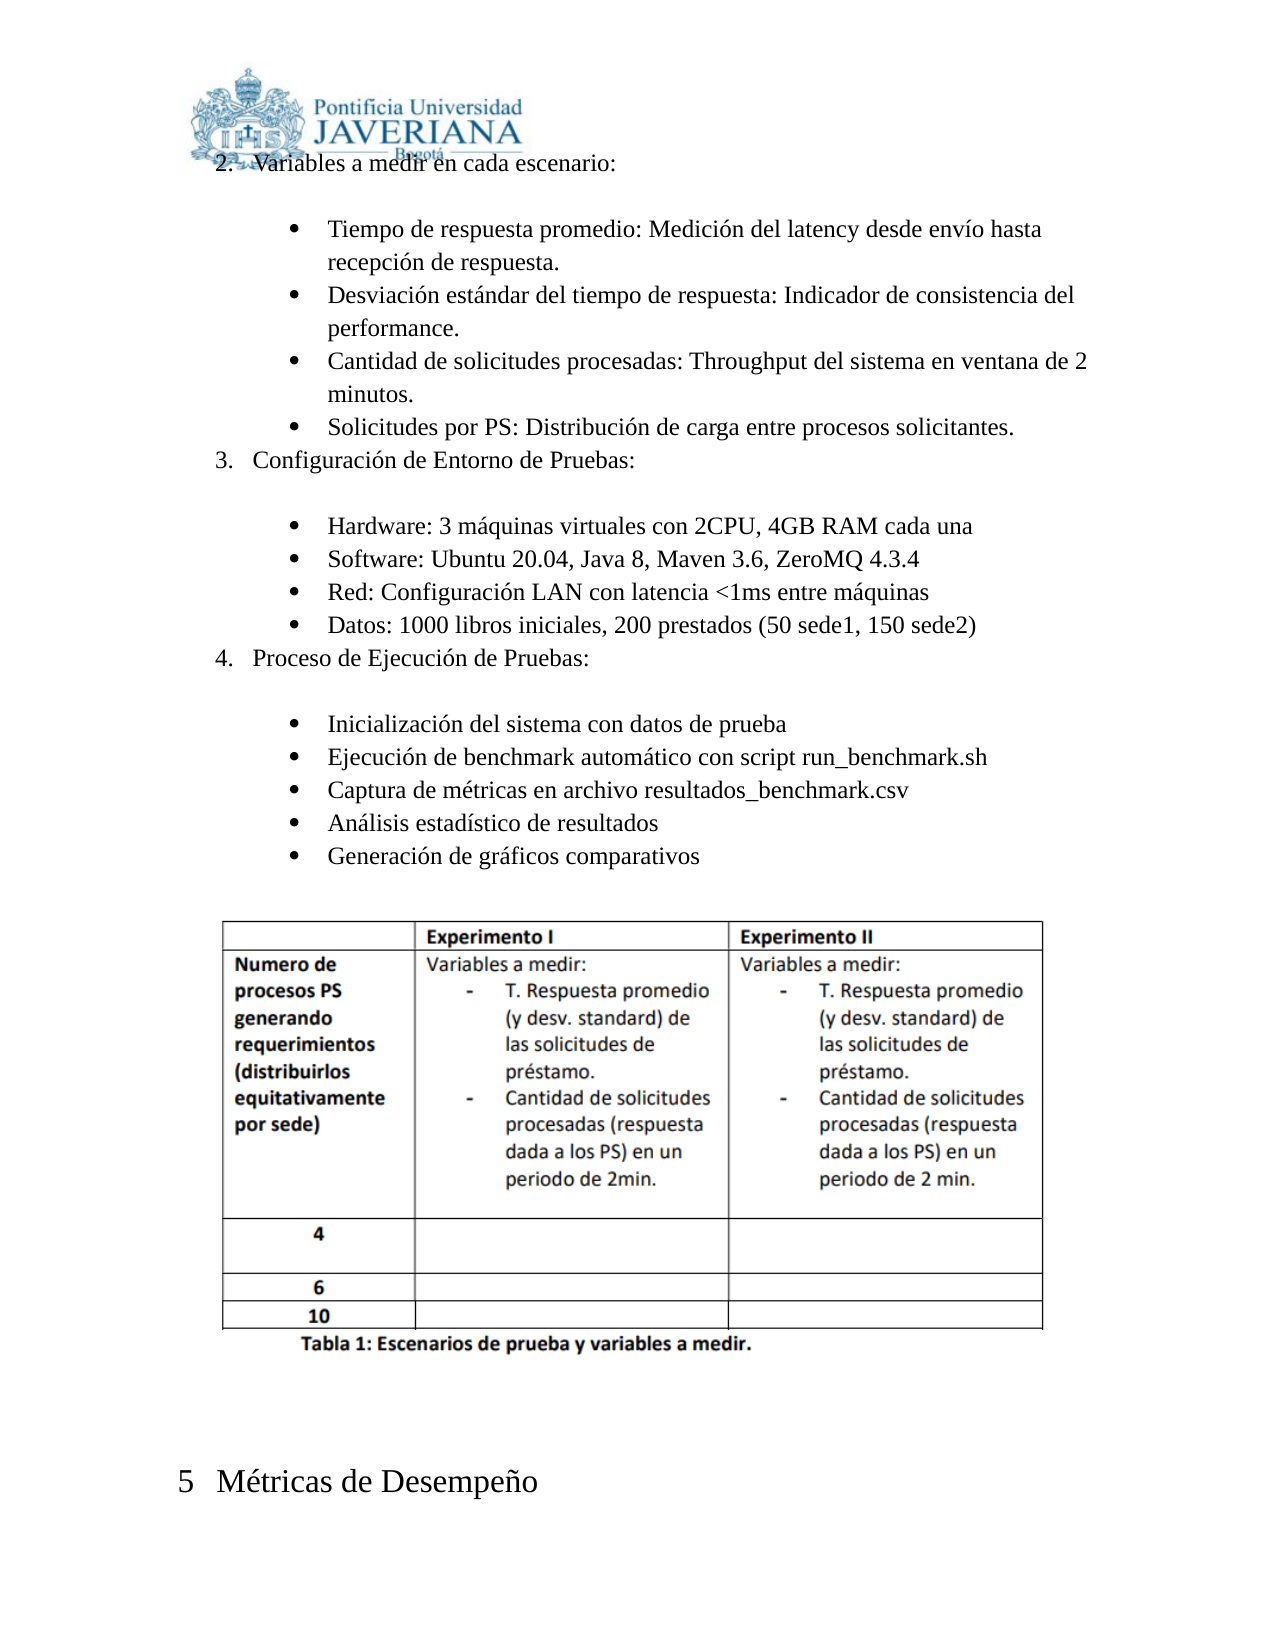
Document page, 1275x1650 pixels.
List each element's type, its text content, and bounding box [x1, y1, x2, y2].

list Cantidad de solicitudes procesadas: Throughput del sistema en ventana de 2 minutos. [290, 346, 1098, 407]
list Tiempo de respuesta promedio: Medición del latency desde envío hasta recepción de respuesta. [290, 214, 1098, 275]
list Métricas de Desempeño [177, 1461, 1098, 1499]
list Variables a medir en cada escenario: [215, 148, 1098, 176]
list Red: Configuración LAN con latencia <1ms entre máquinas [290, 577, 1098, 606]
list Análisis estadístico de resultados [290, 808, 1098, 837]
list Datos: 1000 libros iniciales, 200 prestados (50 sede1, 150 sede2) [290, 610, 1098, 639]
list Captura de métricas en archivo resultados_benchmark.csv [290, 775, 1098, 804]
list Solicitudes por PS: Distribución de carga entre procesos solicitantes. [290, 412, 1098, 441]
picture [177, 43, 549, 195]
list Desviación estándar del tiempo de respuesta: Indicador de consistencia del performance. [290, 280, 1098, 341]
list Proceso de Ejecución de Pruebas: [215, 643, 1098, 672]
list Software: Ubuntu 20.04, Java 8, Maven 3.6, ZeroMQ 4.3.4 [290, 544, 1098, 573]
list Hardware: 3 máquinas virtuales con 2CPU, 4GB RAM cada una [290, 511, 1098, 539]
picture [177, 890, 1098, 1379]
list Ejecución de benchmark automático con script run_benchmark.sh [290, 742, 1098, 771]
list Configuración de Entorno de Pruebas: [215, 445, 1098, 473]
list Inicialización del sistema con datos de prueba [290, 709, 1098, 738]
list Generación de gráficos comparativos [290, 841, 1098, 870]
